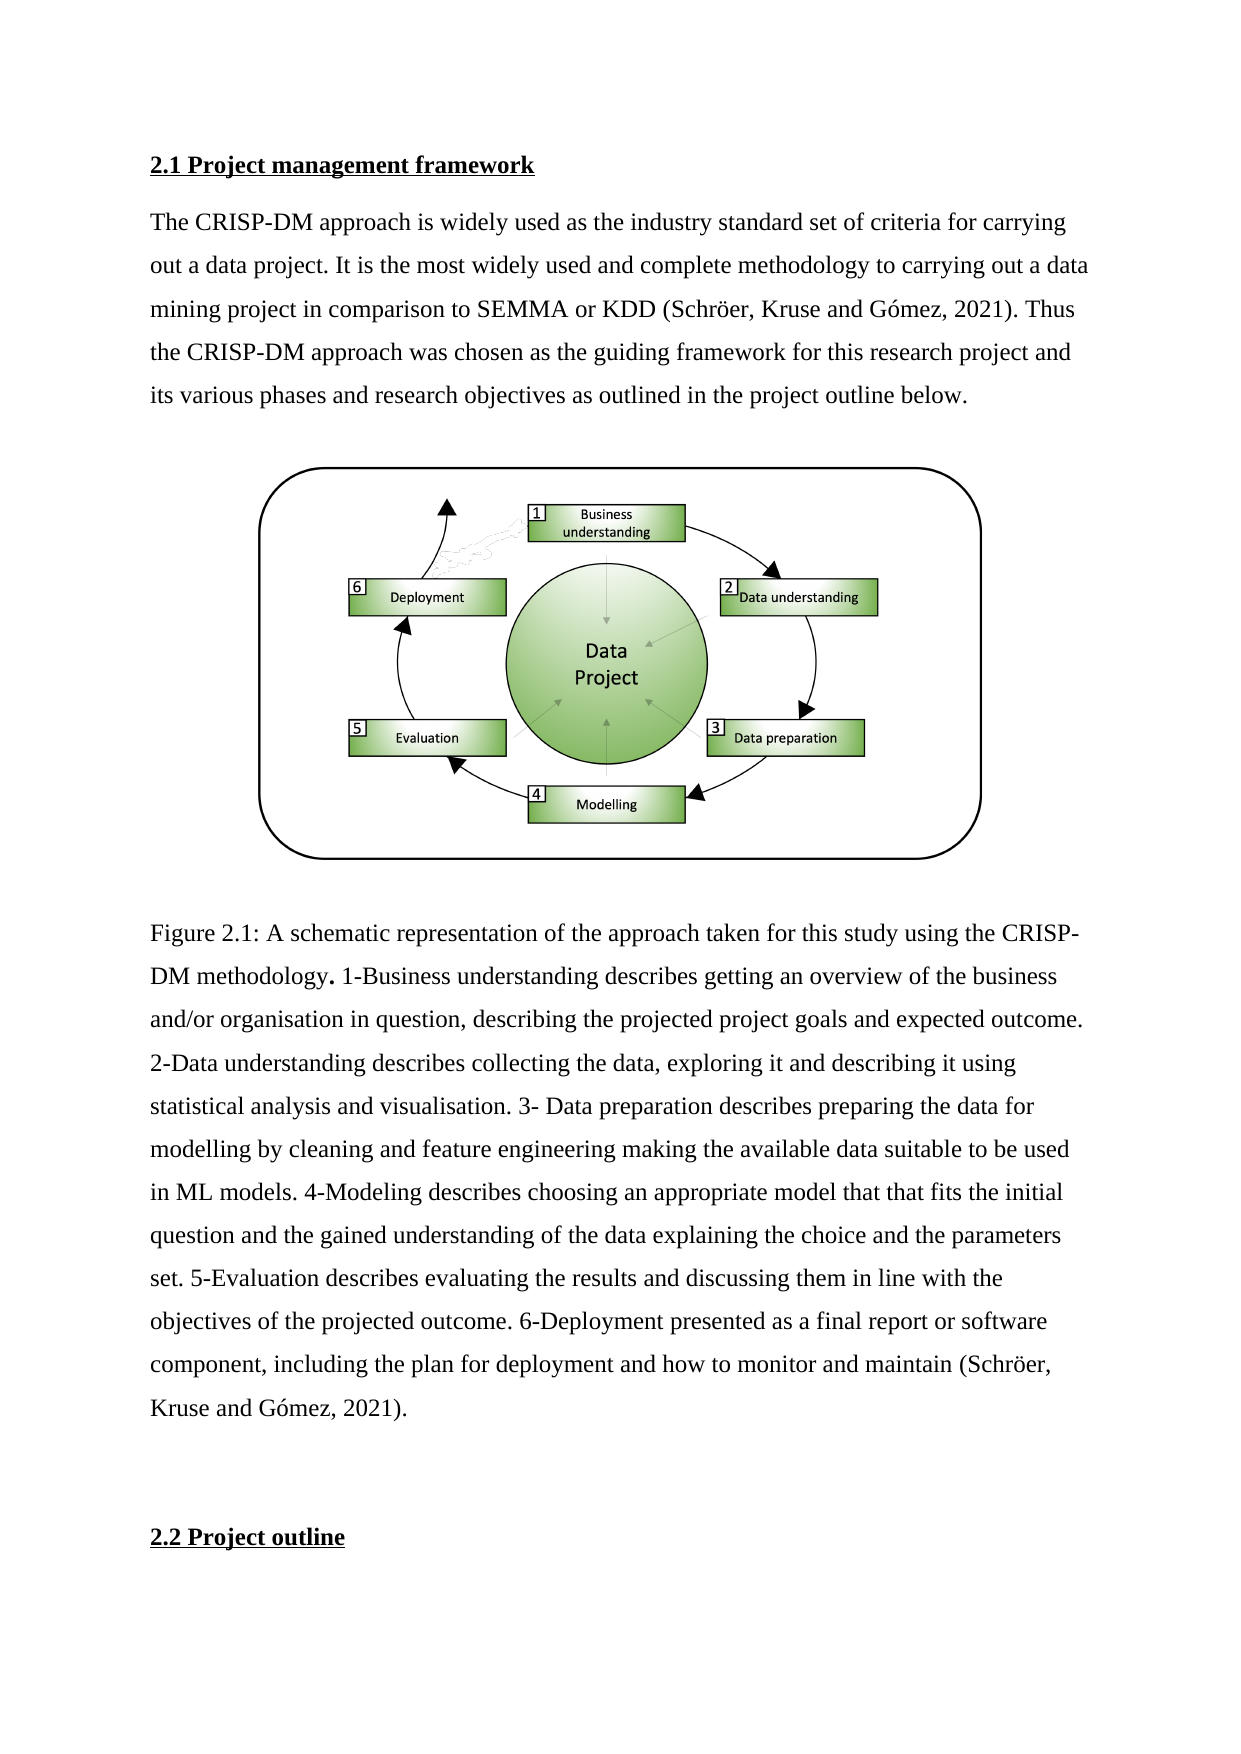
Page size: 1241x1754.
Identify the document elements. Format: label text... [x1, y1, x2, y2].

text Figure 2.1: A schematic representation of the approach taken for this study using the CRISP-DM methodology. 1-Business understanding describes getting an overview of the business and/or organisation in question, describing the projected project goals and expected outcome. 2-Data understanding describes collecting the data, exploring it and describing it using statistical analysis and visualisation. 3- Data preparation describes preparing the data for modelling by cleaning and feature engineering making the available data suitable to be used in ML models. 4-Modeling describes choosing an appropriate model that that fits the initial question and the gained understanding of the data explaining the choice and the parameters set. 5-Evaluation describes evaluating the results and discussing them in line with the objectives of the projected outcome. 6-Deployment presented as a final report or software component, including the plan for deployment and how to monitor and maintain (Schröer, Kruse and Gómez, 2021). [150, 918, 1090, 1421]
picture [257, 466, 983, 860]
text The CRISP-DM approach is widely used as the industry standard set of criteria for carrying out a data project. It is the most widely used and complete methodology to carrying out a data mining project in comparison to SEMMA or KDD (Schröer, Kruse and Gómez, 2021). Thus the CRISP-DM approach was chosen as the guiding framework for this research project and its various phases and research objectives as outlined in the project outline below. [150, 207, 1090, 409]
text 2.1 Project management framework [150, 150, 1090, 179]
text 2.2 Project outline [150, 1522, 1090, 1551]
